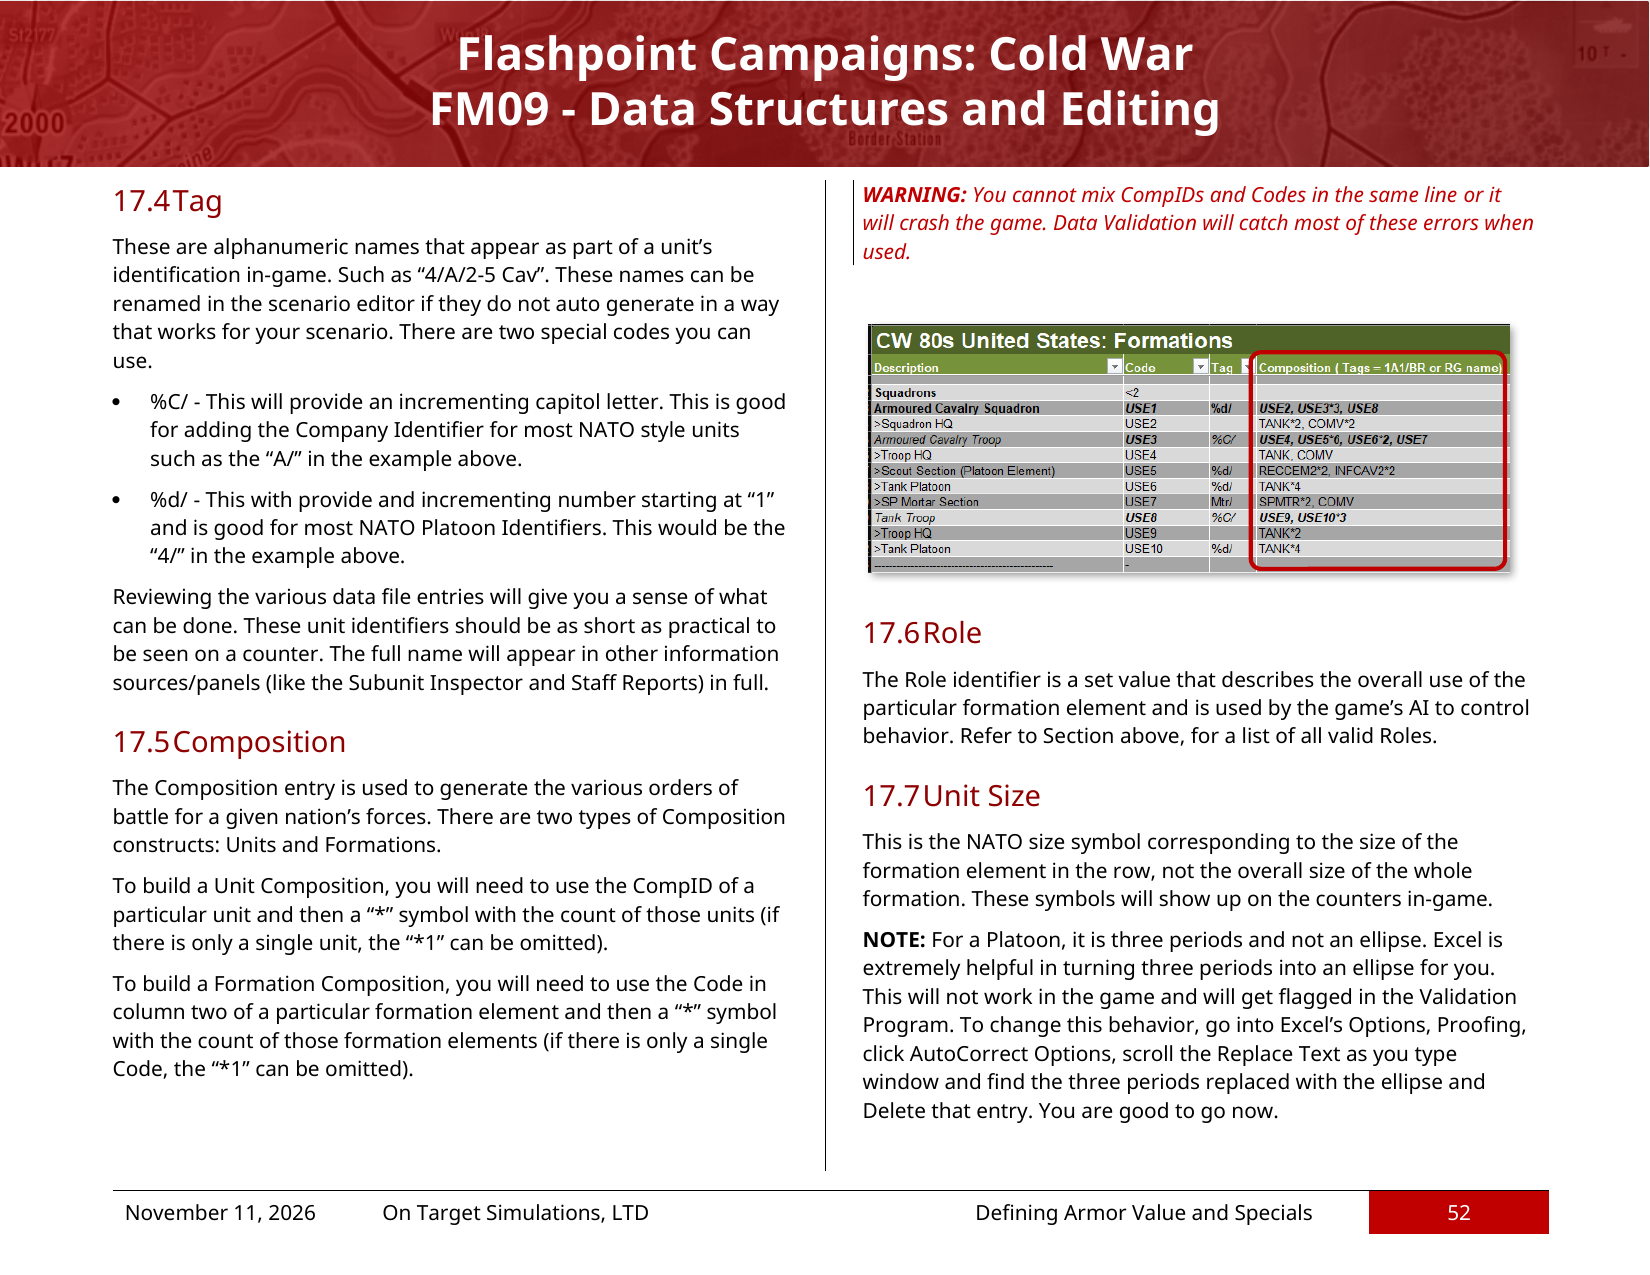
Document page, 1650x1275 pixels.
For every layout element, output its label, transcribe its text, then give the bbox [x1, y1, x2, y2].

picture [868, 324, 1510, 573]
text The Composition entry is used to generate the various orders of battle for a given nation’s forces. There are two types of Composition constructs: Units and Formations. [112, 773, 787, 859]
subtitle Unit Size [862, 775, 1537, 815]
text These are alphanumeric names that appear as part of a unit’s identification in-game. Such as “4/A/2-5 Cav”. These names can be renamed in the scenario editor if they do not auto generate in a way that works for your scenario. There are two special codes you can use. [112, 232, 787, 374]
text This is the NATO size symbol corresponding to the size of the formation element in the row, not the overall size of the whole formation. These symbols will show up on the counters in-game. [862, 827, 1537, 913]
list %C/ - This will provide an incrementing capitol letter. This is good for adding the Company Identifier for most NATO style units such as the “A/” in the example above. [112, 387, 787, 472]
text To build a Unit Composition, you will need to use the CompID of a particular unit and then a “*” symbol with the count of those units (if there is only a single unit, the “*1” can be omitted). [112, 871, 787, 957]
text Reviewing the various data file entries will give you a sense of what can be done. These unit identifiers should be as short as practical to be seen on a counter. The full name will appear in other information sources/panels (like the Subunit Inspector and Staff Reports) in full. [112, 582, 787, 696]
list %d/ - This with provide and incrementing number starting at “1” and is good for most NATO Platoon Identifiers. This would be the “4/” in the example above. [112, 485, 787, 570]
subtitle Composition [112, 721, 787, 761]
text NOTE: For a Platoon, it is three periods and not an ellipse. Excel is extremely helpful in turning three periods into an ellipse for you. This will not work in the game and will get flagged in the Validation Program. To change this behavior, go into Excel’s Options, Proofing, click AutoCorrect Options, scroll the Replace Text as you type window and find the three periods replaced with the ellipse and Delete that entry. You are good to go now. [862, 925, 1537, 1124]
subtitle Tag [112, 180, 787, 220]
subtitle Role [862, 613, 1537, 652]
picture [0, 0, 1650, 167]
text The Role identifier is a set value that describes the overall use of the particular formation element and is used by the game’s AI to control behavior. Refer to Section 10 above, for a list of all valid Roles. [862, 665, 1537, 750]
text WARNING: You cannot mix CompIDs and Codes in the same line or it will crash the game. Data Validation will catch most of these errors when used. [862, 180, 1537, 265]
text To build a Formation Composition, you will need to use the Code in column two of a particular formation element and then a “*” symbol with the count of those formation elements (if there is only a single Code, the “*1” can be omitted). [112, 969, 787, 1083]
